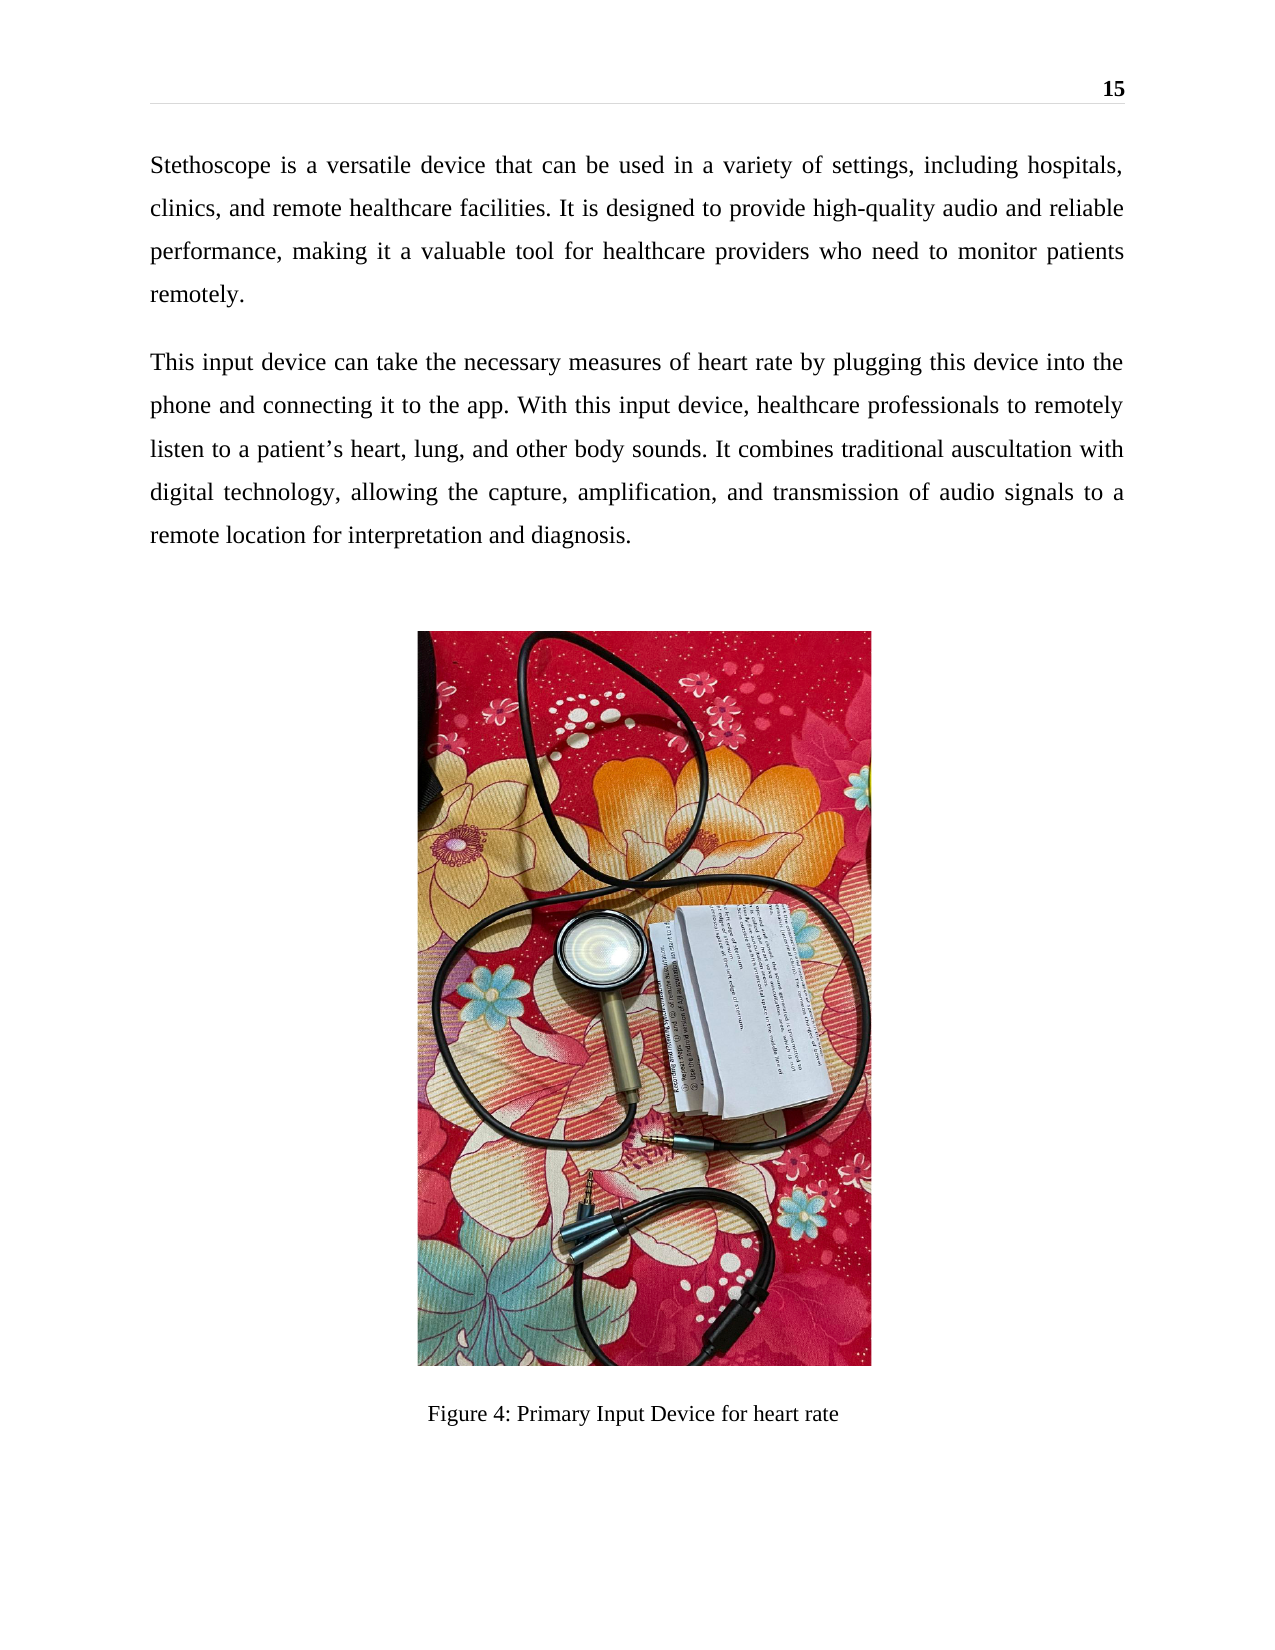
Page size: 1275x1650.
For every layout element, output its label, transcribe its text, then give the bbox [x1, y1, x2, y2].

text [150, 150, 1125, 308]
picture [417, 631, 872, 1366]
text This input device can take the necessary measures of heart rate by plugging this device into the phone and connecting it to the app. With this input device, healthcare professionals to remotely listen to a patient’s heart, lung, and other body sounds. It combines traditional auscultation with digital technology, allowing the capture, amplification, and transmission of audio signals to a remote location for interpretation and diagnosis. [150, 347, 1125, 549]
